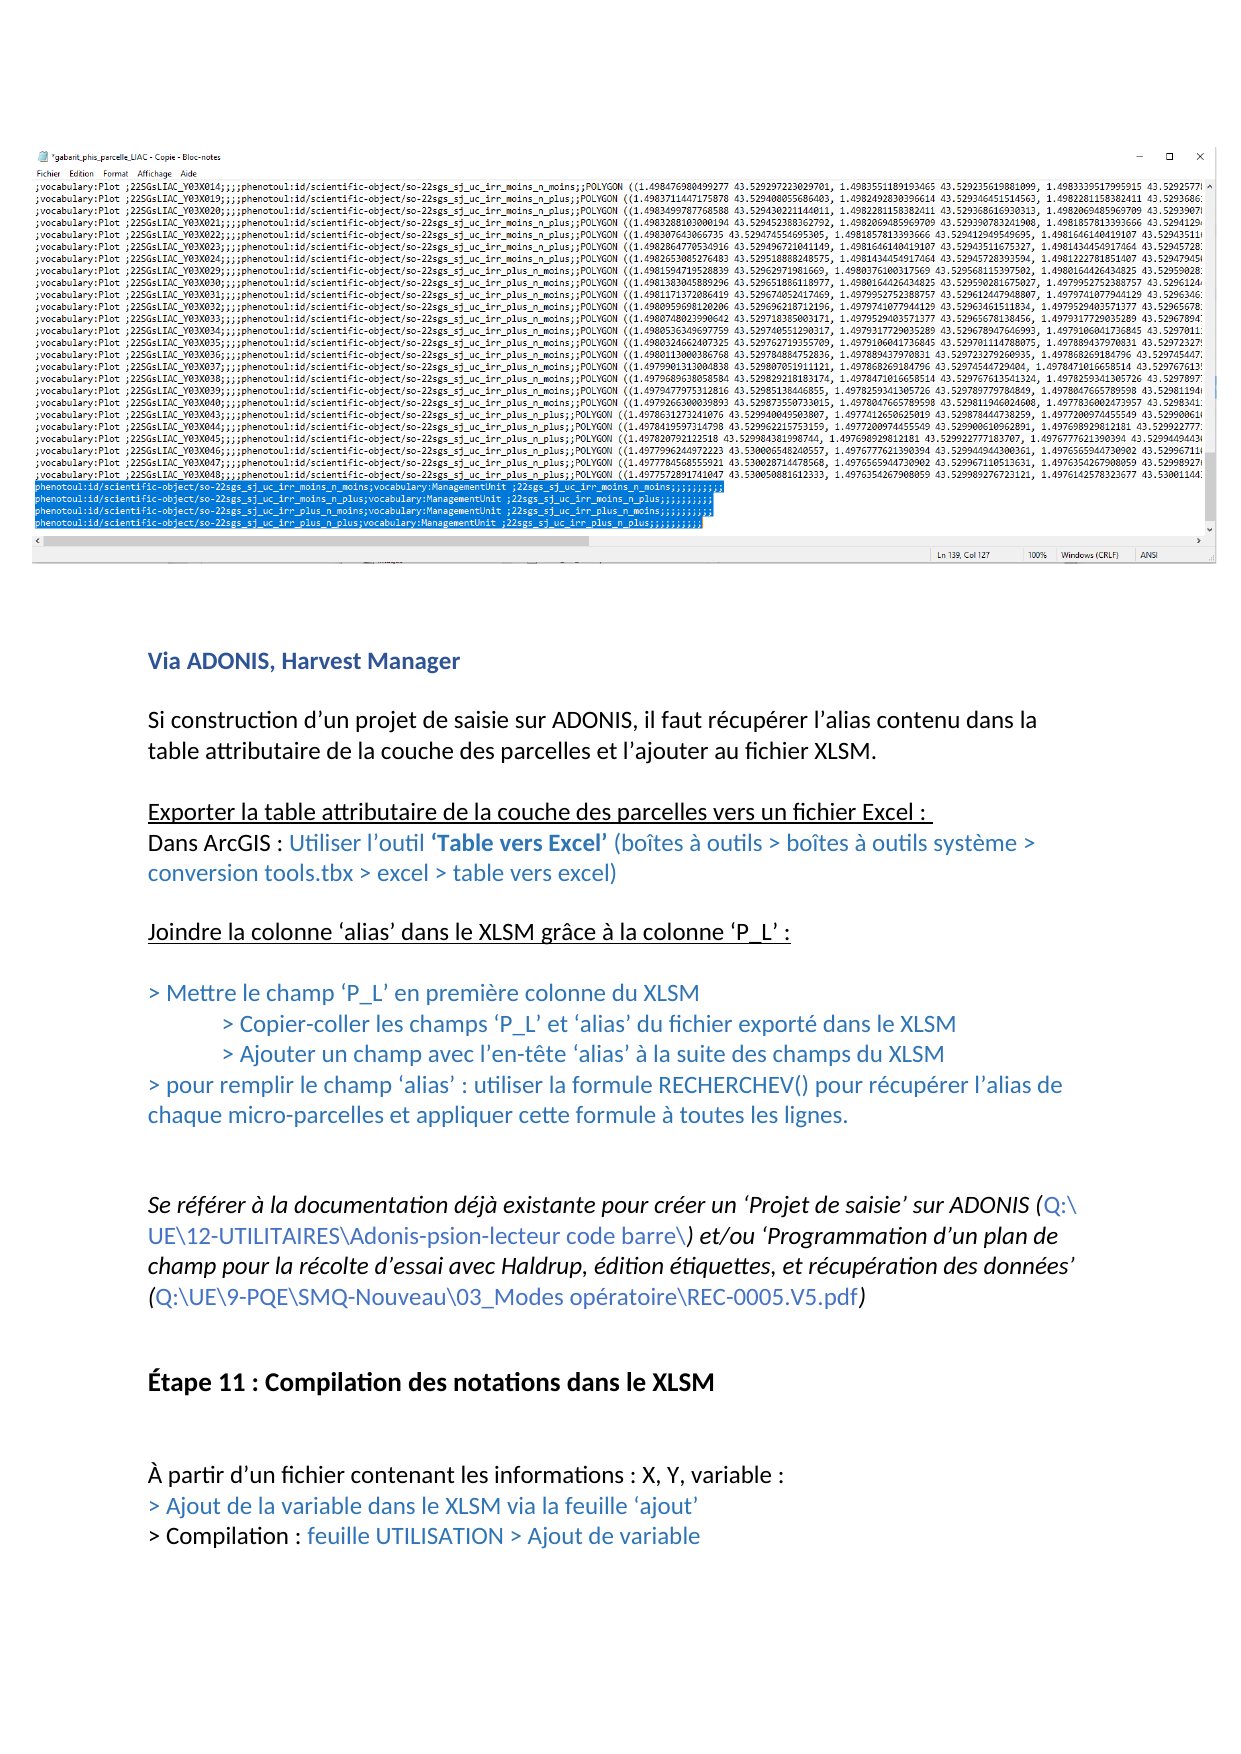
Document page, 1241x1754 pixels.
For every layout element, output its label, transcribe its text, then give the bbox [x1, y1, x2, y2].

text Dans ArcGIS : Utiliser l’outil ‘Table vers Excel’ (boîtes à outils > boîtes à outils système > conversion tools.tbx > excel > table vers excel) [148, 827, 1093, 888]
text Exporter la table attributaire de la couche des parcelles vers un fichier Excel : [148, 796, 1093, 827]
picture [32, 147, 1217, 564]
text > Ajouter un champ avec l’en-tête ‘alias’ à la suite des champs du XLSM [148, 1038, 1093, 1069]
subtitle Étape 11 : Compilation des notations dans le XLSM [148, 1365, 1093, 1398]
text Si construction d’un projet de saisie sur ADONIS, il faut récupérer l’alias contenu dans la table attributaire de la couche des parcelles et l’ajouter au fichier XLSM. [148, 704, 1093, 766]
text > Compilation : feuille UTILISATION > Ajout de variable [148, 1520, 1093, 1551]
text > Copier-coller les champs ‘P_L’ et ‘alias’ du fichier exporté dans le XLSM [221, 1008, 1093, 1038]
text > pour remplir le champ ‘alias’ : utiliser la formule RECHERCHEV() pour récupérer l’alias de chaque micro-parcelles et appliquer cette formule à toutes les lignes. [148, 1069, 1093, 1130]
text À partir d’un fichier contenant les informations : X, Y, variable : [148, 1459, 1093, 1490]
text Joindre la colonne ‘alias’ dans le XLSM grâce à la colonne ‘P_L’ : [148, 916, 1093, 947]
text > Ajout de la variable dans le XLSM via la feuille ‘ajout’ [148, 1490, 1093, 1520]
text > Mettre le champ ‘P_L’ en première colonne du XLSM [148, 977, 1093, 1008]
subtitle Via ADONIS, Harvest Manager [148, 645, 1093, 676]
text Se référer à la documentation déjà existante pour créer un ‘Projet de saisie’ sur ADONIS (Q:\UE\12-UTILITAIRES\Adonis-psion-lecteur code barre\) et/ou ‘Programmation d’un plan de champ pour la récolte d’essai avec Haldrup, édition étiquettes, et récupération des données’ (Q:\UE\9-PQE\SMQ-Nouveau\03_Modes opératoire\REC-0005.V5.pdf) [148, 1189, 1093, 1311]
